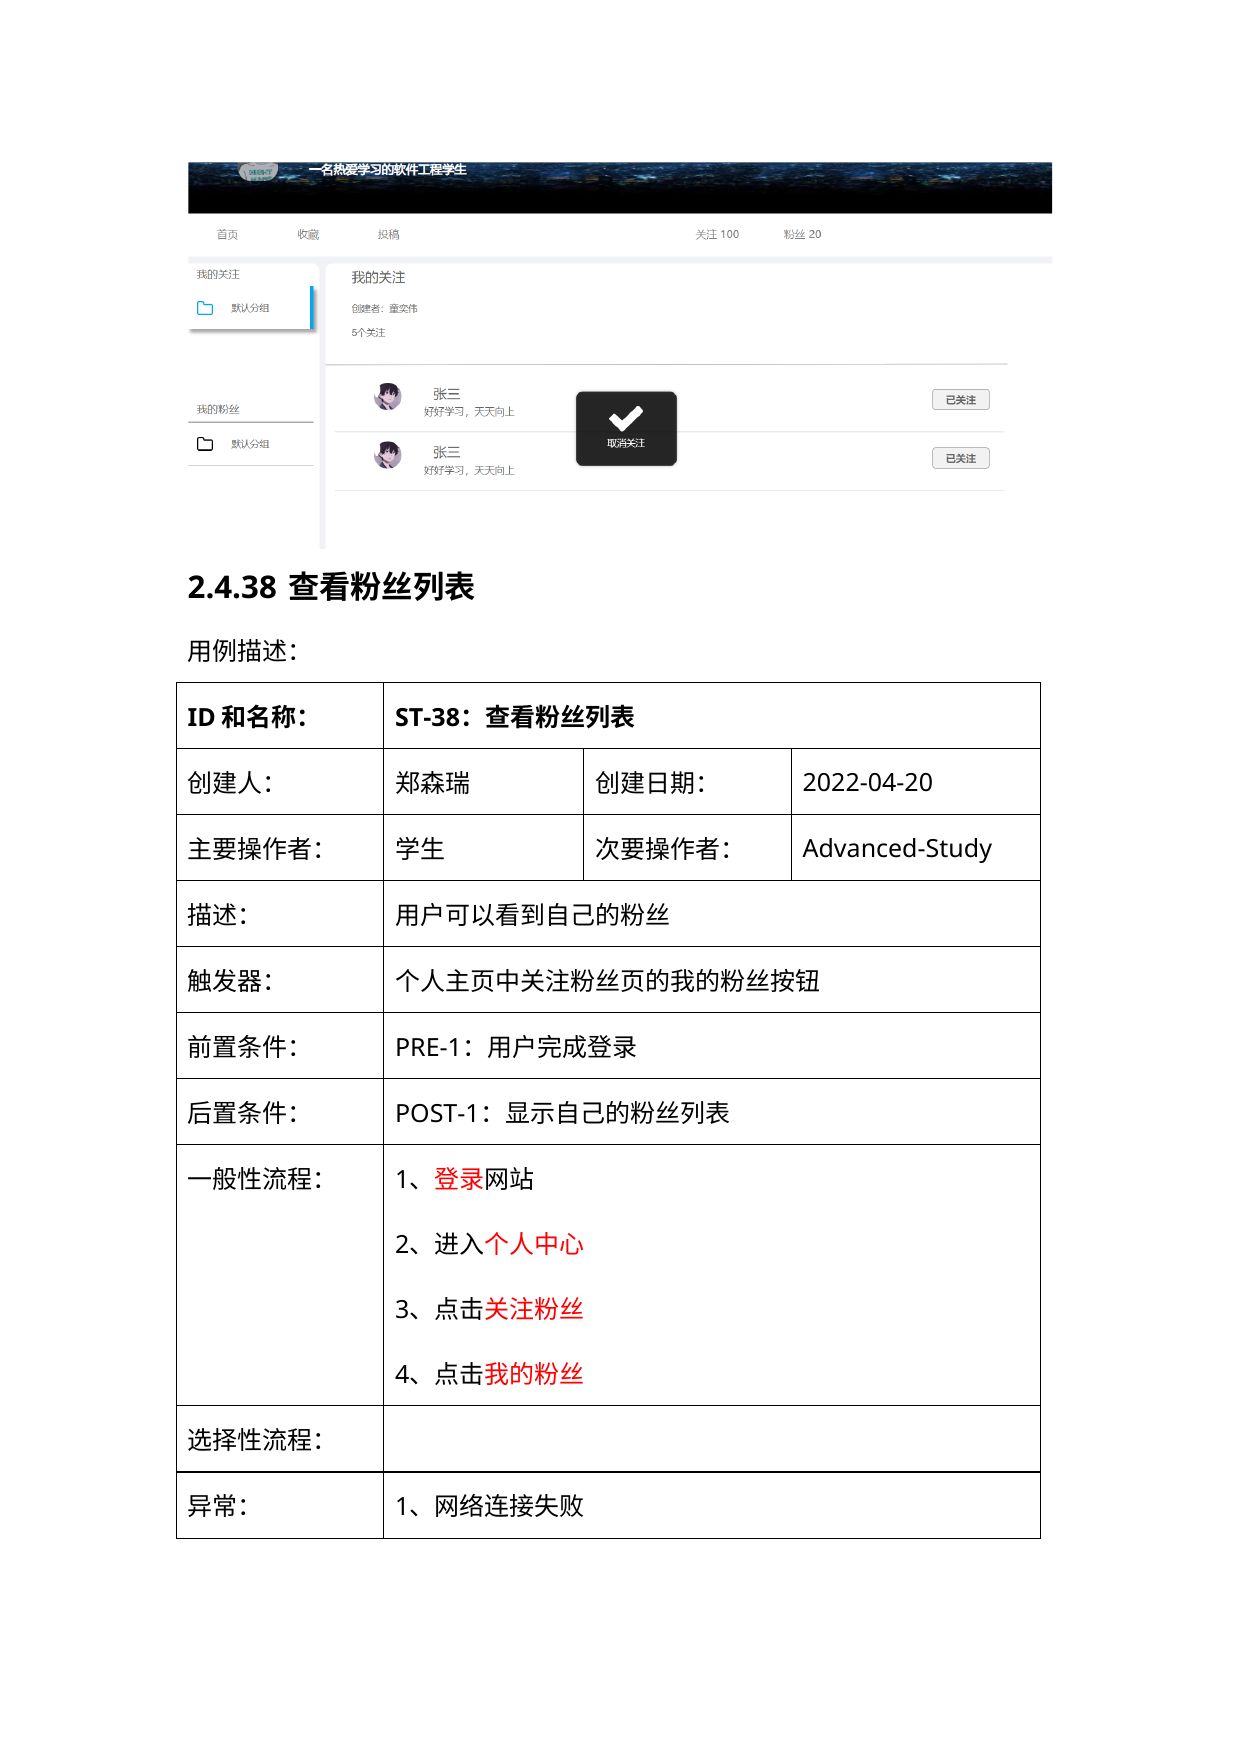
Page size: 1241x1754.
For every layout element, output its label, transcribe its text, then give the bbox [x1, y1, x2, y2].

table_header ID和名称： [177, 683, 383, 748]
table_cell 1、登录网站 2、进入个人中心 3、点击关注粉丝 4、点击我的粉丝 [384, 1145, 1040, 1405]
table_cell 创建日期： [584, 749, 791, 814]
picture [188, 162, 1053, 549]
table_cell 用户可以看到自己的粉丝 [384, 881, 1040, 946]
list 查看粉丝列表 [187, 552, 1053, 617]
list 用例描述： [187, 617, 1053, 682]
table_cell 次要操作者： [584, 815, 791, 880]
table_cell 触发器： [177, 947, 383, 1012]
table_cell 1、网络连接失败 [384, 1473, 1040, 1537]
table_header ST-38：查看粉丝列表 [384, 683, 1040, 748]
table_cell PRE-1：用户完成登录 [384, 1013, 1040, 1078]
table_cell 前置条件： [177, 1013, 383, 1078]
table_cell Advanced-Study [792, 815, 1040, 880]
table_cell POST-1：显示自己的粉丝列表 [384, 1079, 1040, 1144]
table_cell 郑森瑞 [384, 749, 583, 814]
table_cell 2022-04-20 [792, 749, 1040, 814]
table_cell 描述： [177, 881, 383, 946]
table_cell 一般性流程： [177, 1145, 383, 1405]
table_cell [384, 1406, 1040, 1471]
table_cell 选择性流程： [177, 1406, 383, 1471]
table_cell 后置条件： [177, 1079, 383, 1144]
table_cell 异常： [177, 1473, 383, 1537]
table_cell 主要操作者： [177, 815, 383, 880]
table_cell 个人主页中关注粉丝页的我的粉丝按钮 [384, 947, 1040, 1012]
table_cell 学生 [384, 815, 583, 880]
table_cell 创建人： [177, 749, 383, 814]
